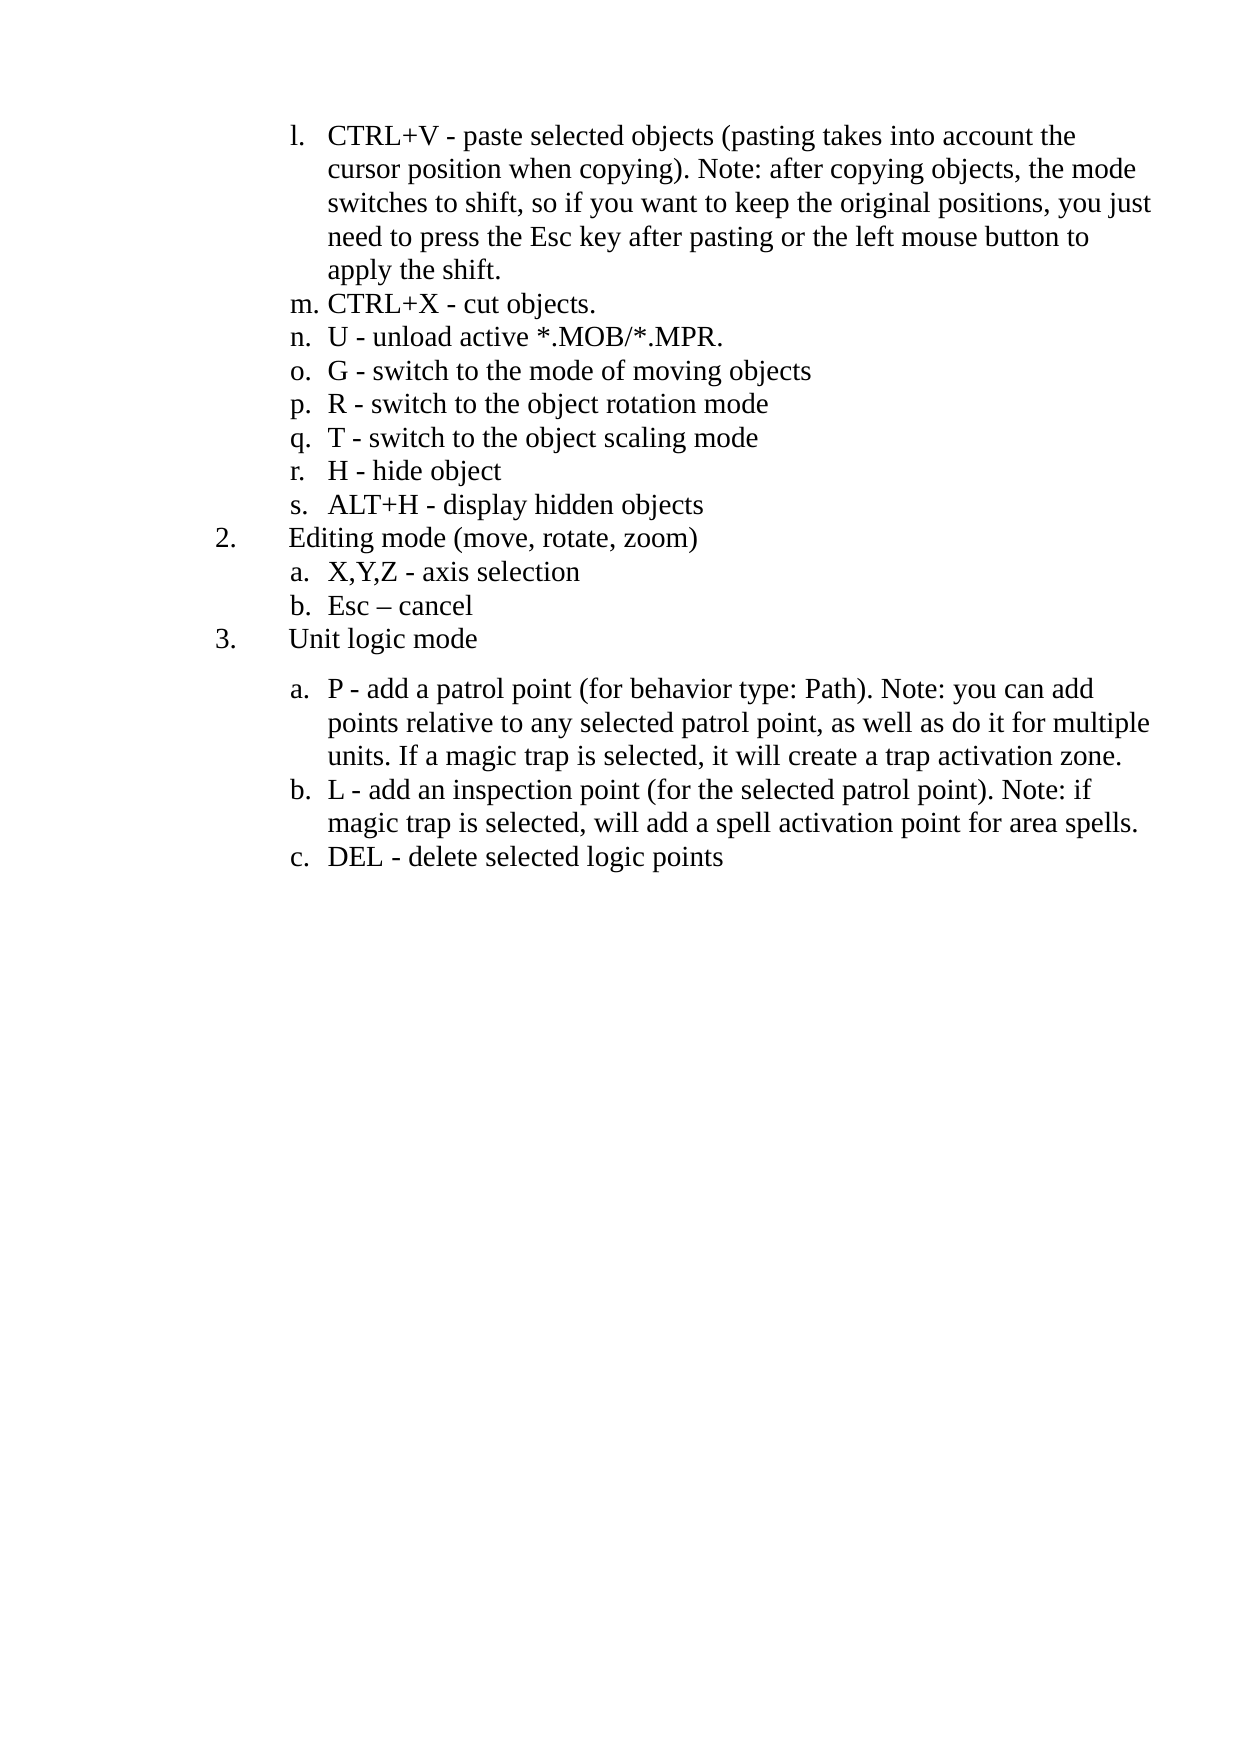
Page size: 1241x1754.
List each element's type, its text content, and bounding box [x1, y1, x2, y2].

list T - switch to the object scaling mode [290, 420, 1152, 453]
subtitle L - add an inspection point (for the selected patrol point). Note: if magic trap is selected, will add a spell activation point for area spells. [290, 772, 1152, 839]
list Unit logic mode [215, 621, 1152, 655]
list H - hide object [290, 453, 1152, 487]
list X,Y,Z - axis selection [290, 554, 1152, 588]
subtitle DEL - delete selected logic points [290, 839, 1152, 873]
list CTRL+X - cut objects. [290, 286, 1152, 319]
list CTRL+V - paste selected objects (pasting takes into account the cursor position when copying). Note: after copying objects, the mode switches to shift, so if you want to keep the original positions, you just need to press the Esc key after pasting or the left mouse button to apply the shift. [290, 118, 1152, 286]
list G - switch to the mode of moving objects [290, 353, 1152, 386]
list Editing mode (move, rotate, zoom) [215, 521, 1152, 554]
list ALT+H - display hidden objects [290, 487, 1152, 521]
list U - unload active *.MOB/*.MPR. [290, 319, 1152, 353]
subtitle P - add a patrol point (for behavior type: Path). Note: you can add points relative to any selected patrol point, as well as do it for multiple units. If a magic trap is selected, it will create a trap activation zone. [290, 671, 1152, 772]
list Esc – cancel [290, 588, 1152, 621]
list R - switch to the object rotation mode [290, 386, 1152, 420]
